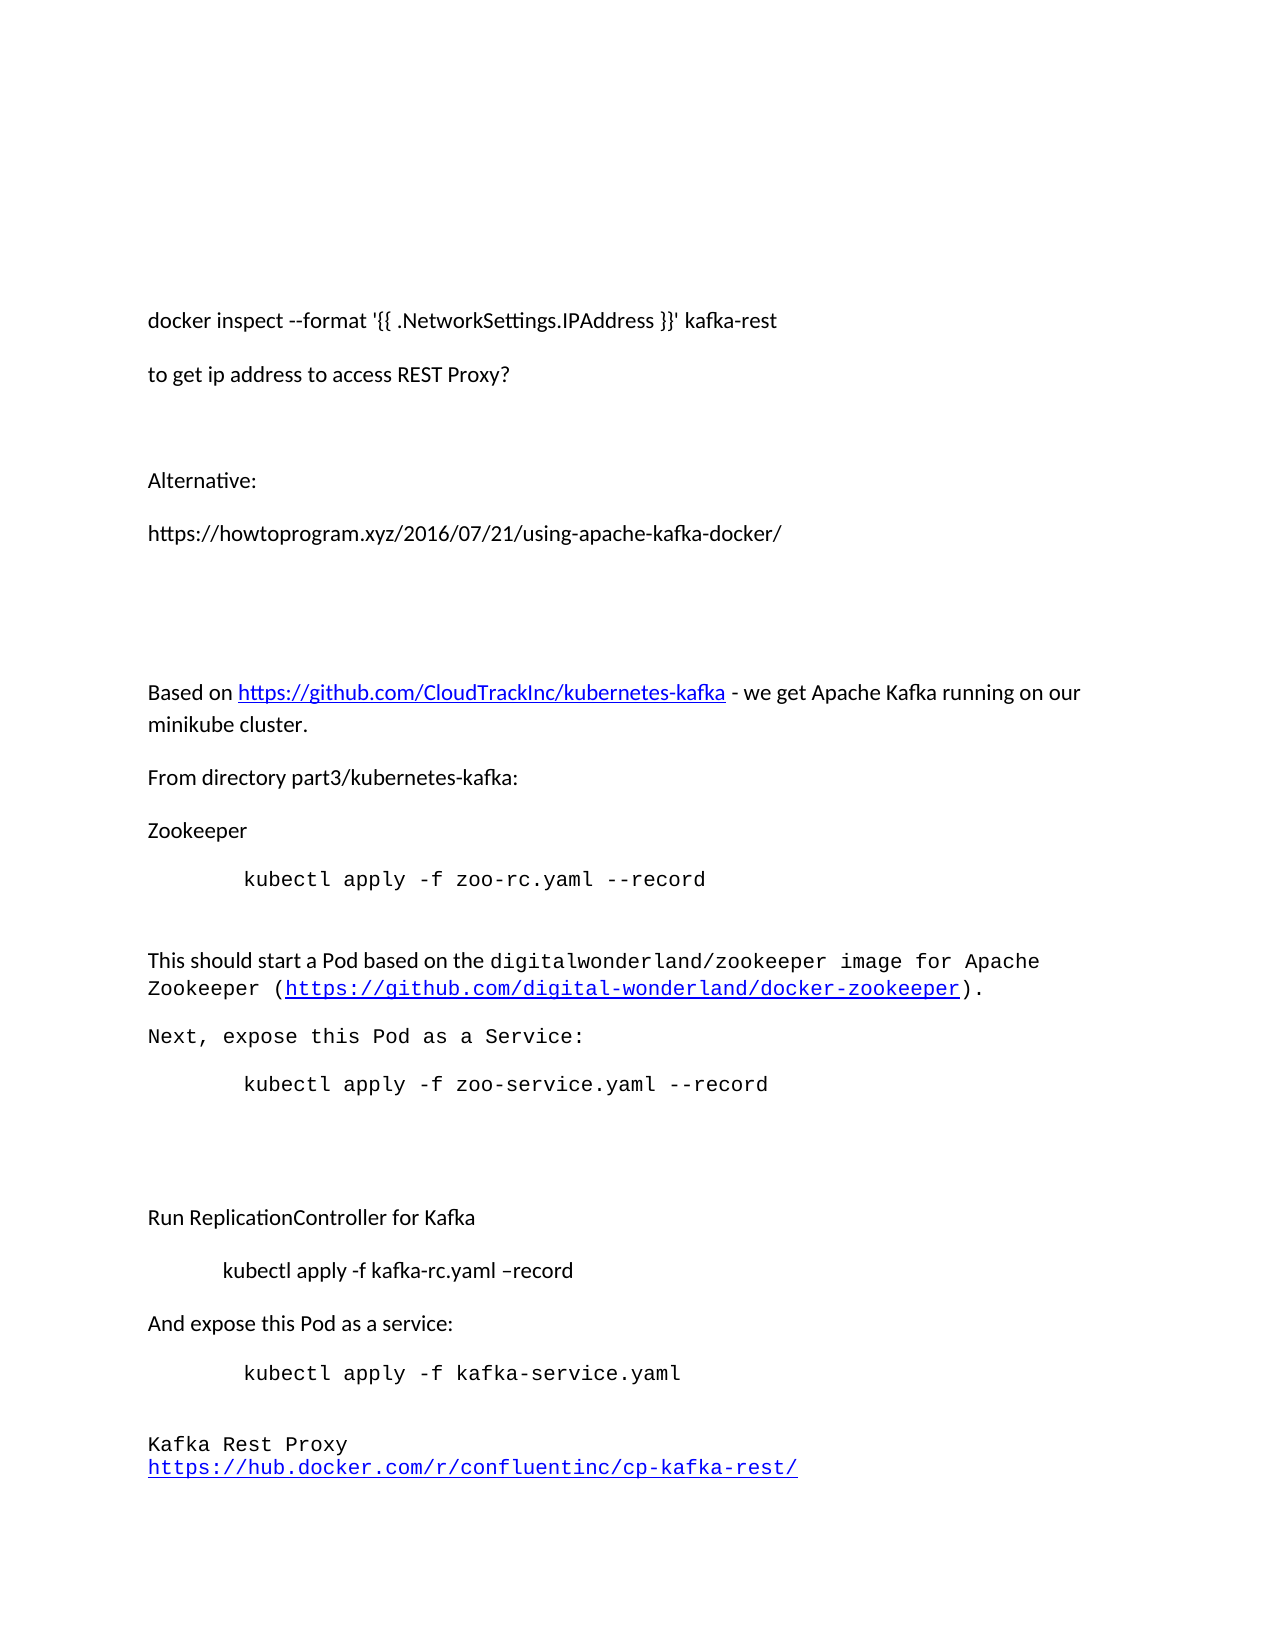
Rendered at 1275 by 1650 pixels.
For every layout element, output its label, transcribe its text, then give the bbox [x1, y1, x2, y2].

text Next, expose this Pod as a Service: [148, 1026, 1127, 1049]
text docker inspect --format '{{ .NetworkSettings.IPAddress }}' kafka-rest [148, 307, 1127, 335]
text kubectl apply -f kafka-rc.yaml –record [148, 1257, 1127, 1284]
text https://hub.docker.com/r/confluentinc/cp-kafka-rest/ [148, 1457, 1127, 1481]
text Kafka Rest Proxy [148, 1433, 1127, 1457]
text to get ip address to access REST Proxy? [148, 360, 1127, 388]
text This should start a Pod based on the digitalwonderland/zookeeper image for Apache Zookeeper (https://github.com/digital-wonderland/docker-zookeeper). [148, 946, 1127, 1001]
text Run ReplicationController for Kafka [148, 1203, 1127, 1232]
text kubectl apply -f kafka-service.yaml [148, 1363, 1127, 1386]
text Based on https://github.com/CloudTrackInc/kubernetes-kafka - we get Apache Kafka running on our minikube cluster. [148, 678, 1127, 738]
text kubectl apply -f zoo-rc.yaml --record [148, 869, 1127, 893]
text From directory part3/kubernetes-kafka: [148, 763, 1127, 791]
text https://howtoprogram.xyz/2016/07/21/using-apache-kafka-docker/ [148, 519, 1127, 547]
text kubectl apply -f zoo-service.yaml --record [148, 1074, 1127, 1097]
text Zookeeper [148, 816, 1127, 844]
text And expose this Pod as a service: [148, 1309, 1127, 1338]
text Alternative: [148, 466, 1127, 494]
